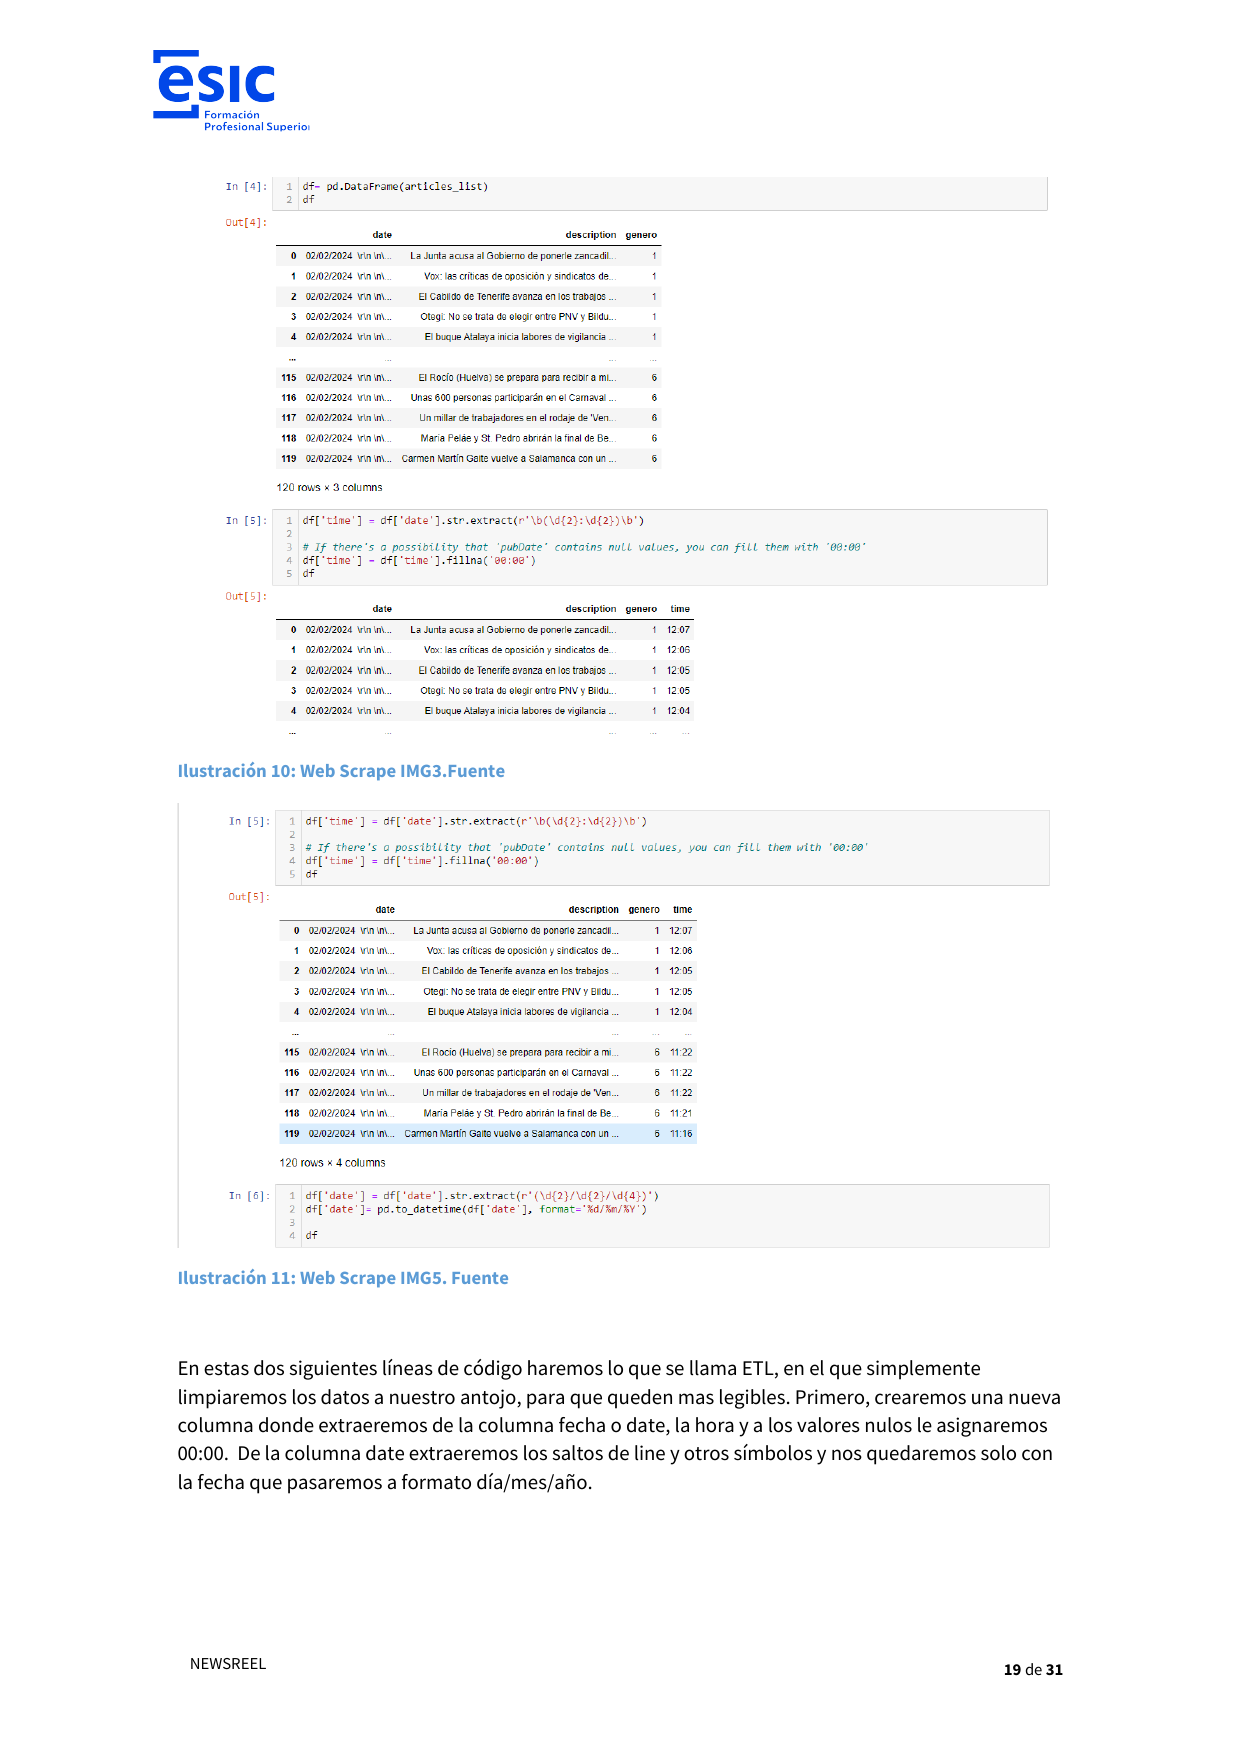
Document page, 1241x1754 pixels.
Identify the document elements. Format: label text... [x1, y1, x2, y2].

picture [177, 177, 1063, 741]
text En estas dos siguientes líneas de código haremos lo que se llama ETL, en el que simplemente limpiaremos los datos a nuestro antojo, para que queden mas legibles. Primero, crearemos una nueva columna donde extraeremos de la columna fecha o date, la hora y a los valores nulos le asignaremos 00:00. De la columna date extraeremos los saltos de line y otros símbolos y nos quedaremos solo con la fecha que pasaremos a formato día/mes/año. [177, 1355, 1063, 1495]
picture [153, 50, 310, 132]
picture [177, 803, 1063, 1248]
text Ilustración 11: Web Scrape IMG5. Fuente [177, 1266, 1063, 1289]
text Ilustración 10: Web Scrape IMG3.Fuente [177, 759, 1063, 783]
